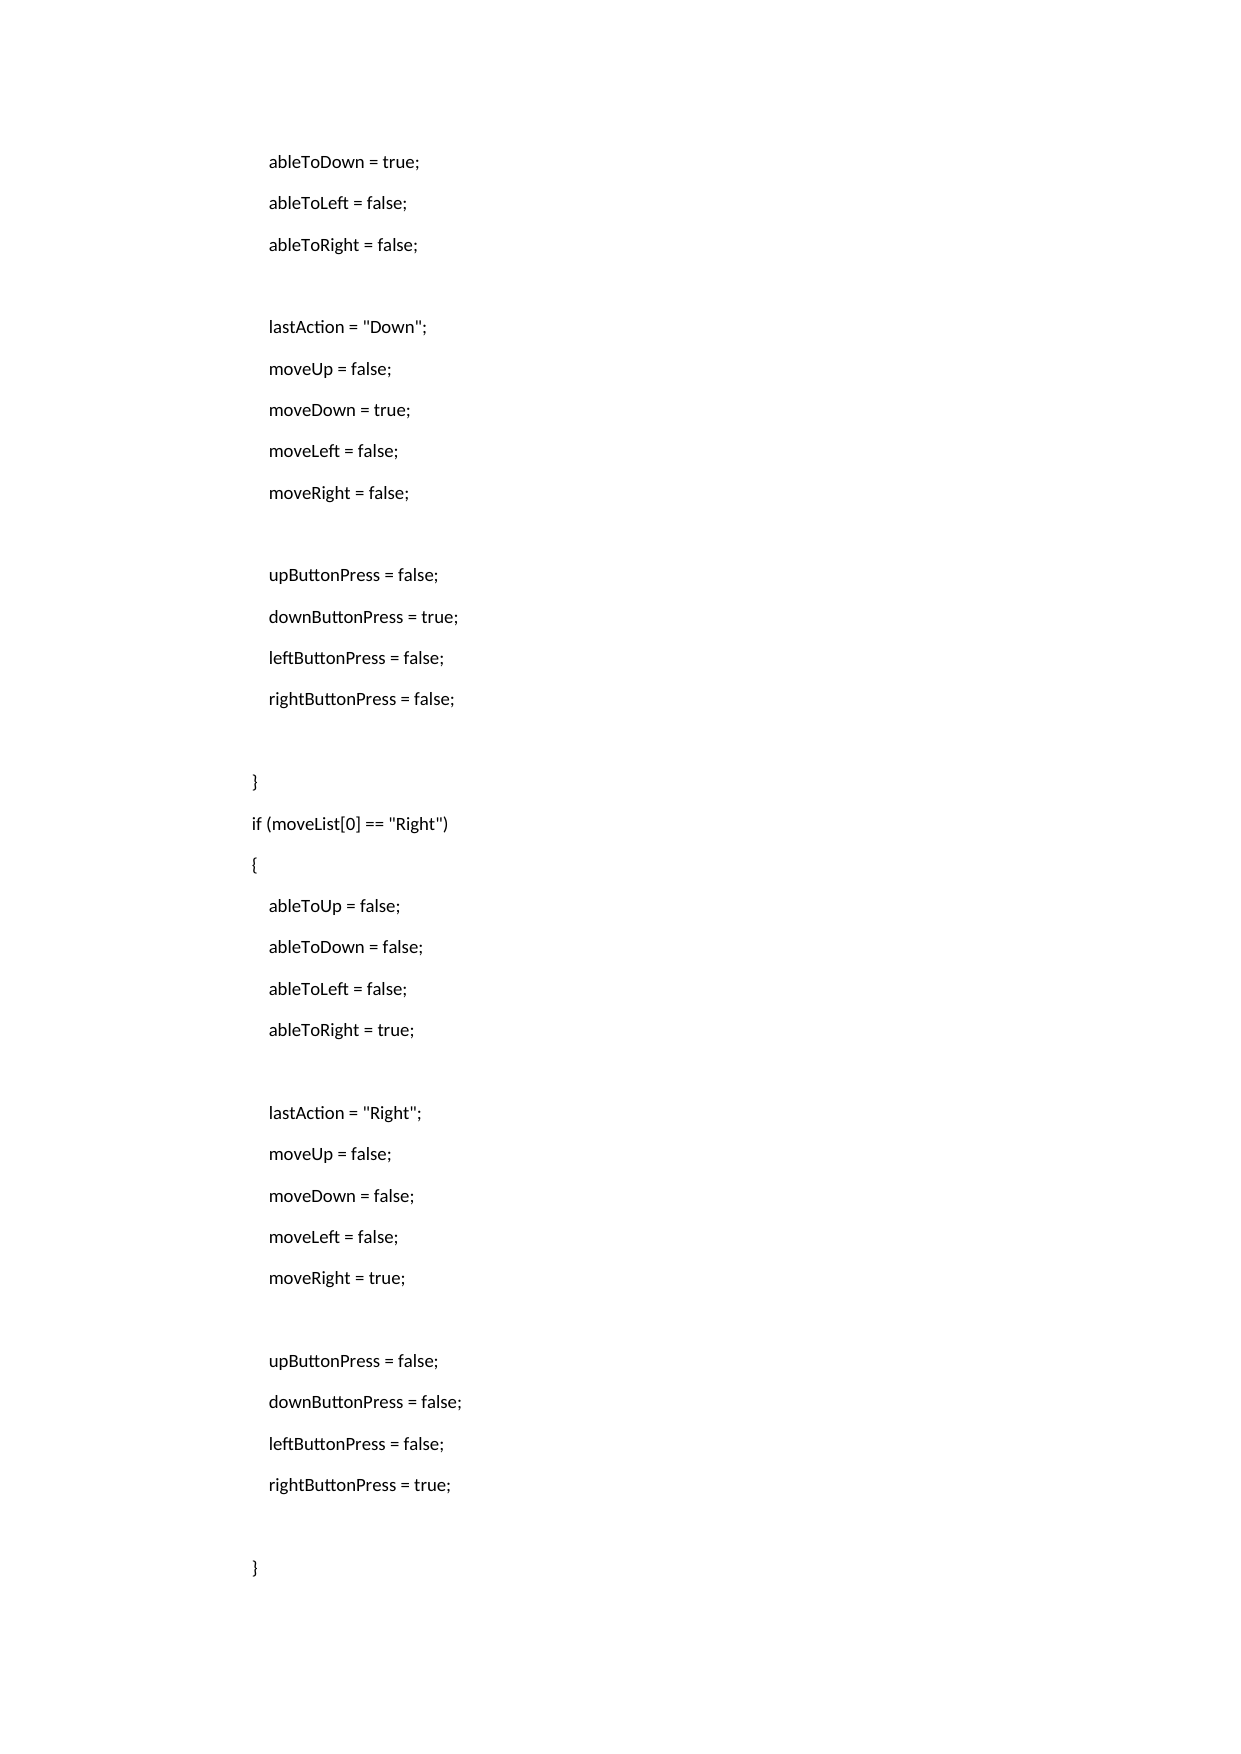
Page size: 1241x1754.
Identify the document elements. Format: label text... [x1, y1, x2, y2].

text moveLeft = false; [150, 1225, 1090, 1248]
text } [150, 770, 1090, 793]
text rightButtonPress = false; [150, 688, 1090, 711]
text ableToRight = false; [150, 233, 1090, 256]
text upButtonPress = false; [150, 1349, 1090, 1372]
text moveDown = true; [150, 398, 1090, 421]
text moveLeft = false; [150, 439, 1090, 462]
text rightButtonPress = true; [150, 1473, 1090, 1496]
text if (moveList[0] == "Right") [150, 812, 1090, 834]
text ableToRight = true; [150, 1018, 1090, 1041]
text ableToUp = false; [150, 894, 1090, 917]
text leftButtonPress = false; [150, 1432, 1090, 1455]
text ableToDown = true; [150, 150, 1090, 173]
text moveDown = false; [150, 1184, 1090, 1207]
text ableToLeft = false; [150, 977, 1090, 1000]
text moveRight = true; [150, 1267, 1090, 1289]
text downButtonPress = true; [150, 605, 1090, 628]
text moveUp = false; [150, 1142, 1090, 1165]
text ableToLeft = false; [150, 191, 1090, 214]
text { [150, 853, 1090, 876]
text lastAction = "Right"; [150, 1101, 1090, 1124]
text moveRight = false; [150, 481, 1090, 504]
text moveUp = false; [150, 357, 1090, 380]
text downButtonPress = false; [150, 1391, 1090, 1413]
text lastAction = "Down"; [150, 315, 1090, 338]
text } [150, 1556, 1090, 1579]
text ableToDown = false; [150, 936, 1090, 959]
text leftButtonPress = false; [150, 646, 1090, 669]
text upButtonPress = false; [150, 563, 1090, 586]
